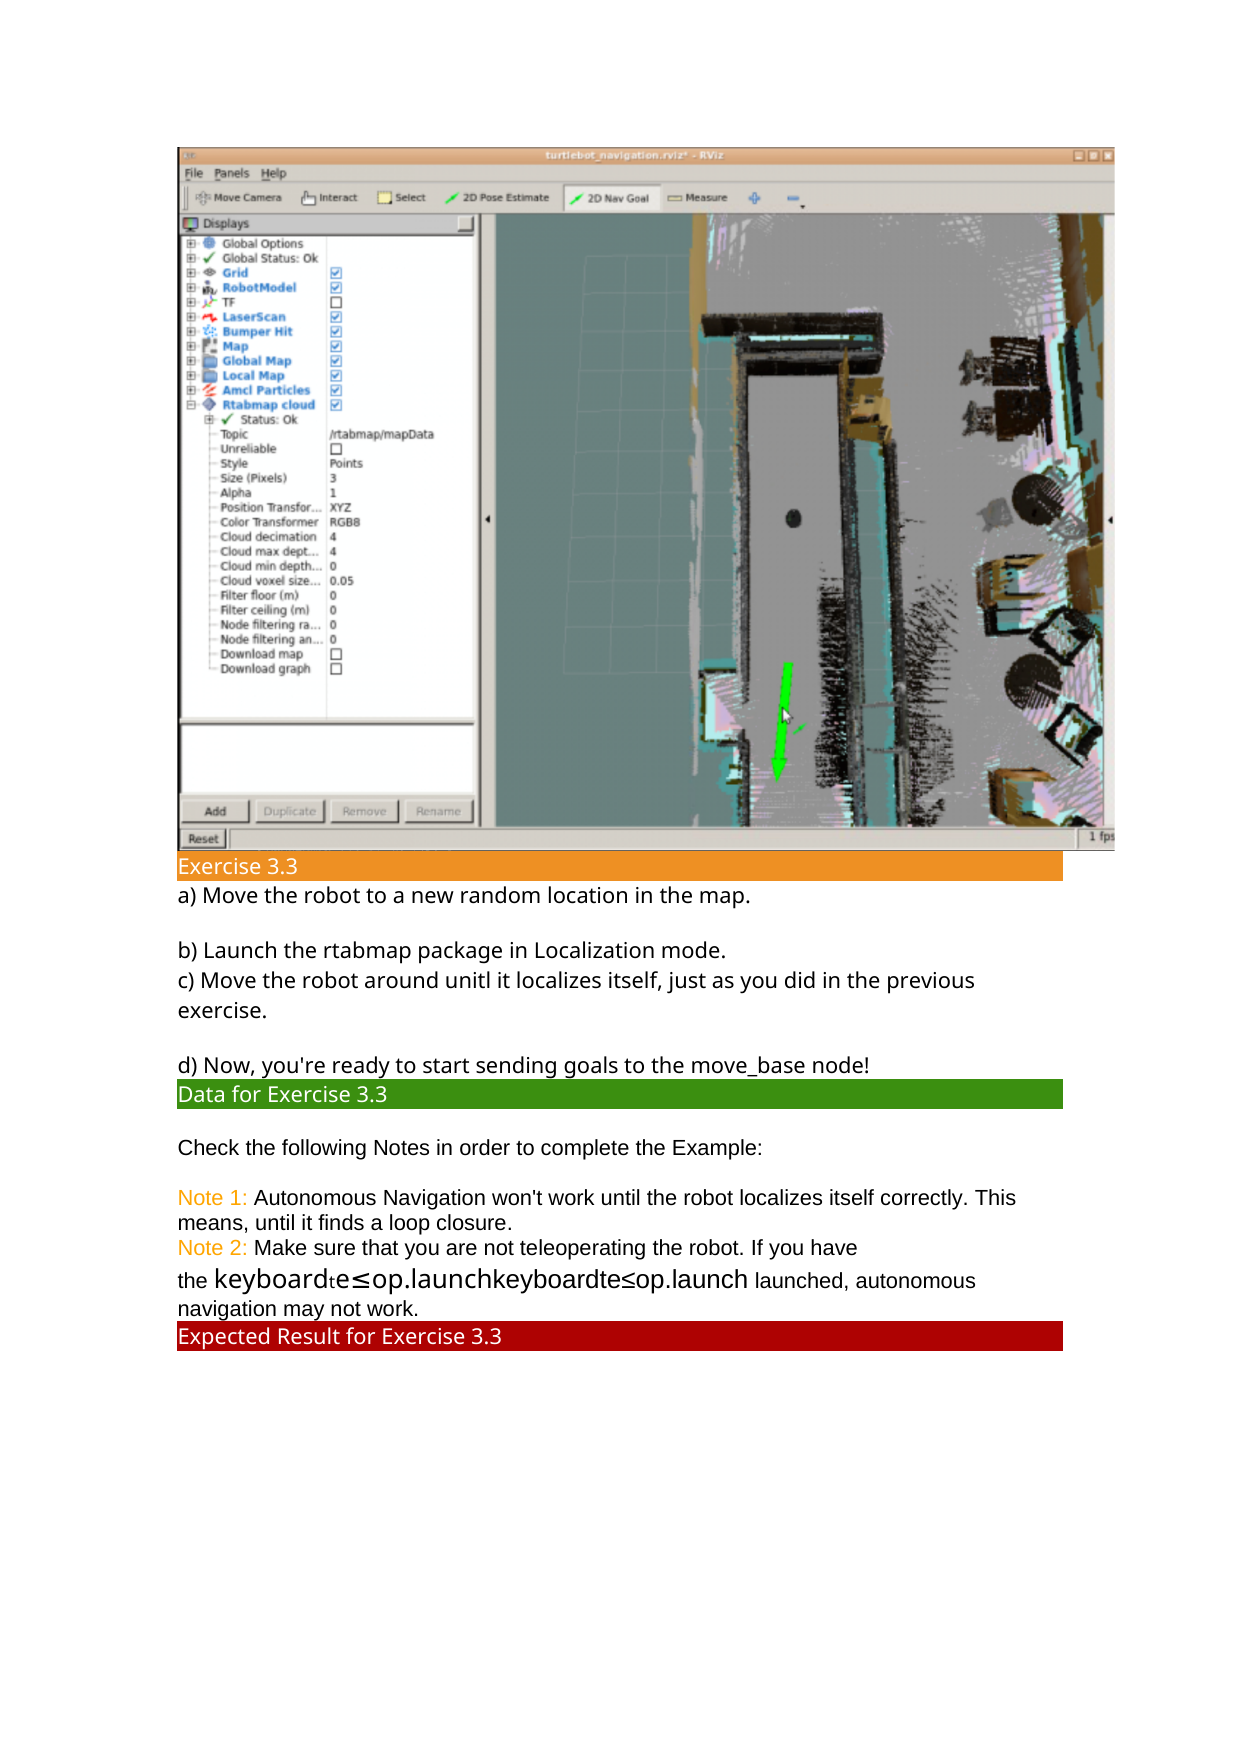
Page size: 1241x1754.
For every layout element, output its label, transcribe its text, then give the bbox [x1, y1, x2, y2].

text Check the following Notes in order to complete the Example: Note 1: Autonomous Navigation won't work until the robot localizes itself correctly. This means, until it finds a loop closure. Note 2: Make sure that you are not teleoperating the robot. If you have the keyboardte≤op.launchkeyboardte≤op.launch launched, autonomous navigation may not work. [177, 1109, 1063, 1321]
picture [177, 147, 1115, 851]
text Data for Exercise 3.3 [177, 1079, 1063, 1109]
text d) Now, you're ready to start sending goals to the move_base node! [177, 1050, 1063, 1079]
text a) Move the robot to a new random location in the map. [177, 881, 1063, 910]
text Expected Result for Exercise 3.3 [177, 1321, 1063, 1351]
text Exercise 3.3 [177, 851, 1063, 881]
text c) Move the robot around unitl it localizes itself, just as you did in the previous exercise. [177, 965, 1063, 1025]
text b) Launch the rtabmap package in Localization mode. [177, 935, 1063, 965]
